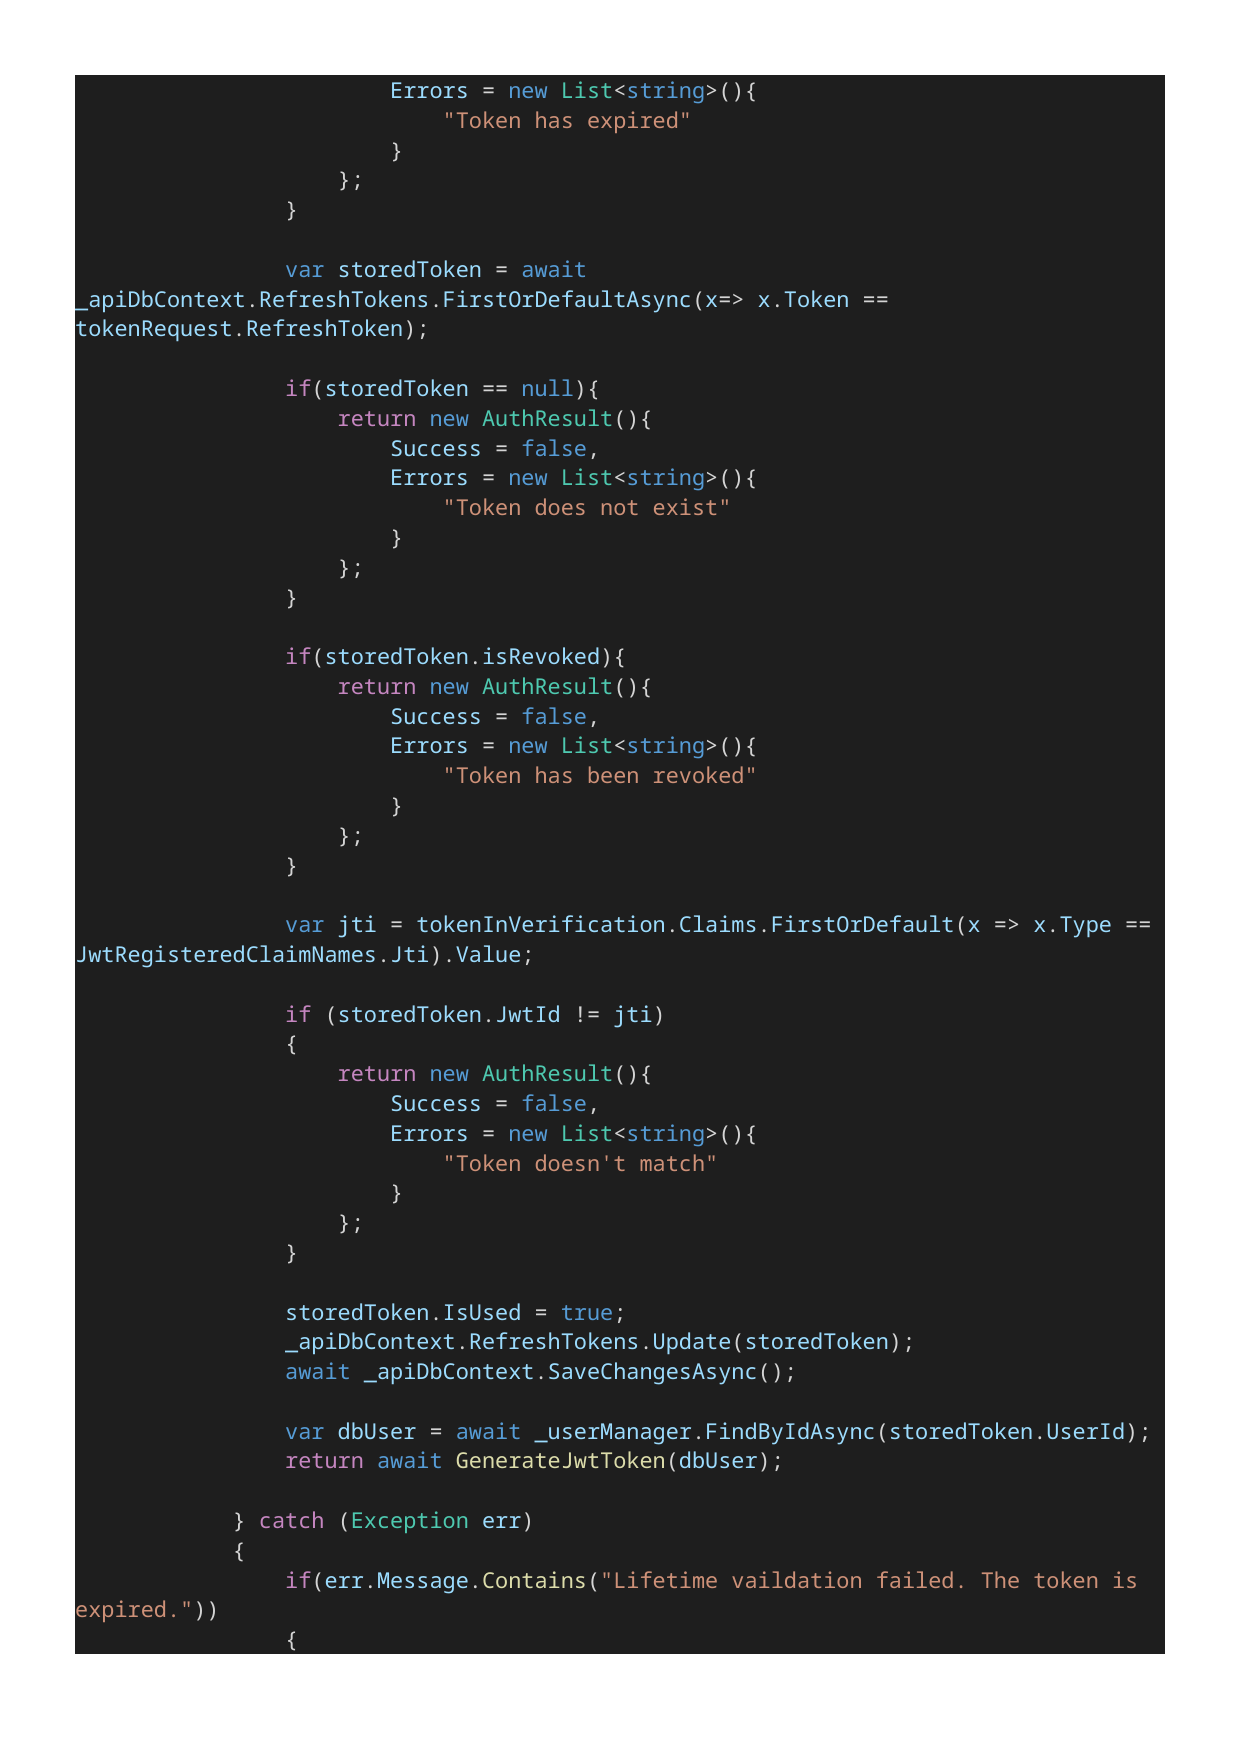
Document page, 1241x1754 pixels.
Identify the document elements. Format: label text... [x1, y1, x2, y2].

text } [75, 790, 1165, 820]
text }; [75, 1207, 1165, 1237]
text } catch (Exception err) [75, 1505, 1165, 1535]
text } [75, 134, 1165, 164]
text await _apiDbContext.SaveChangesAsync(); [75, 1356, 1165, 1386]
text { [75, 1535, 1165, 1564]
text Errors = new List<string>(){ [75, 75, 1165, 105]
text }; [75, 552, 1165, 581]
text var storedToken = await _apiDbContext.RefreshTokens.FirstOrDefaultAsync(x=> x.Token == tokenRequest.RefreshToken); [75, 254, 1165, 343]
text "Token doesn't match" [75, 1147, 1165, 1177]
text { [75, 1028, 1165, 1058]
text return await GenerateJwtToken(dbUser); [75, 1445, 1165, 1475]
text storedToken.IsUsed = true; [75, 1296, 1165, 1326]
text } [75, 581, 1165, 611]
text }; [75, 820, 1165, 849]
text if(err.Message.Contains("Lifetime vaildation failed. The token is expired.")) [75, 1564, 1165, 1624]
text Success = false, [75, 1088, 1165, 1118]
text var jti = tokenInVerification.Claims.FirstOrDefault(x => x.Type == JwtRegisteredClaimNames.Jti).Value; [75, 909, 1165, 969]
text if (storedToken.JwtId != jti) [75, 998, 1165, 1028]
text } [75, 194, 1165, 224]
text } [75, 849, 1165, 879]
text } [75, 1237, 1165, 1267]
text return new AuthResult(){ [75, 671, 1165, 701]
text return new AuthResult(){ [75, 1058, 1165, 1088]
text { [75, 1624, 1165, 1654]
text if(storedToken == null){ [75, 373, 1165, 403]
text _apiDbContext.RefreshTokens.Update(storedToken); [75, 1326, 1165, 1356]
text "Token has been revoked" [75, 760, 1165, 790]
text "Token does not exist" [75, 492, 1165, 522]
text Errors = new List<string>(){ [75, 1118, 1165, 1147]
text Errors = new List<string>(){ [75, 730, 1165, 760]
text } [75, 1177, 1165, 1207]
text "Token has expired" [75, 105, 1165, 134]
text return new AuthResult(){ [75, 403, 1165, 432]
text if(storedToken.isRevoked){ [75, 641, 1165, 671]
text var dbUser = await _userManager.FindByIdAsync(storedToken.UserId); [75, 1416, 1165, 1445]
text } [75, 522, 1165, 552]
text Success = false, [75, 432, 1165, 462]
text Errors = new List<string>(){ [75, 462, 1165, 492]
text Success = false, [75, 701, 1165, 730]
text }; [75, 164, 1165, 194]
